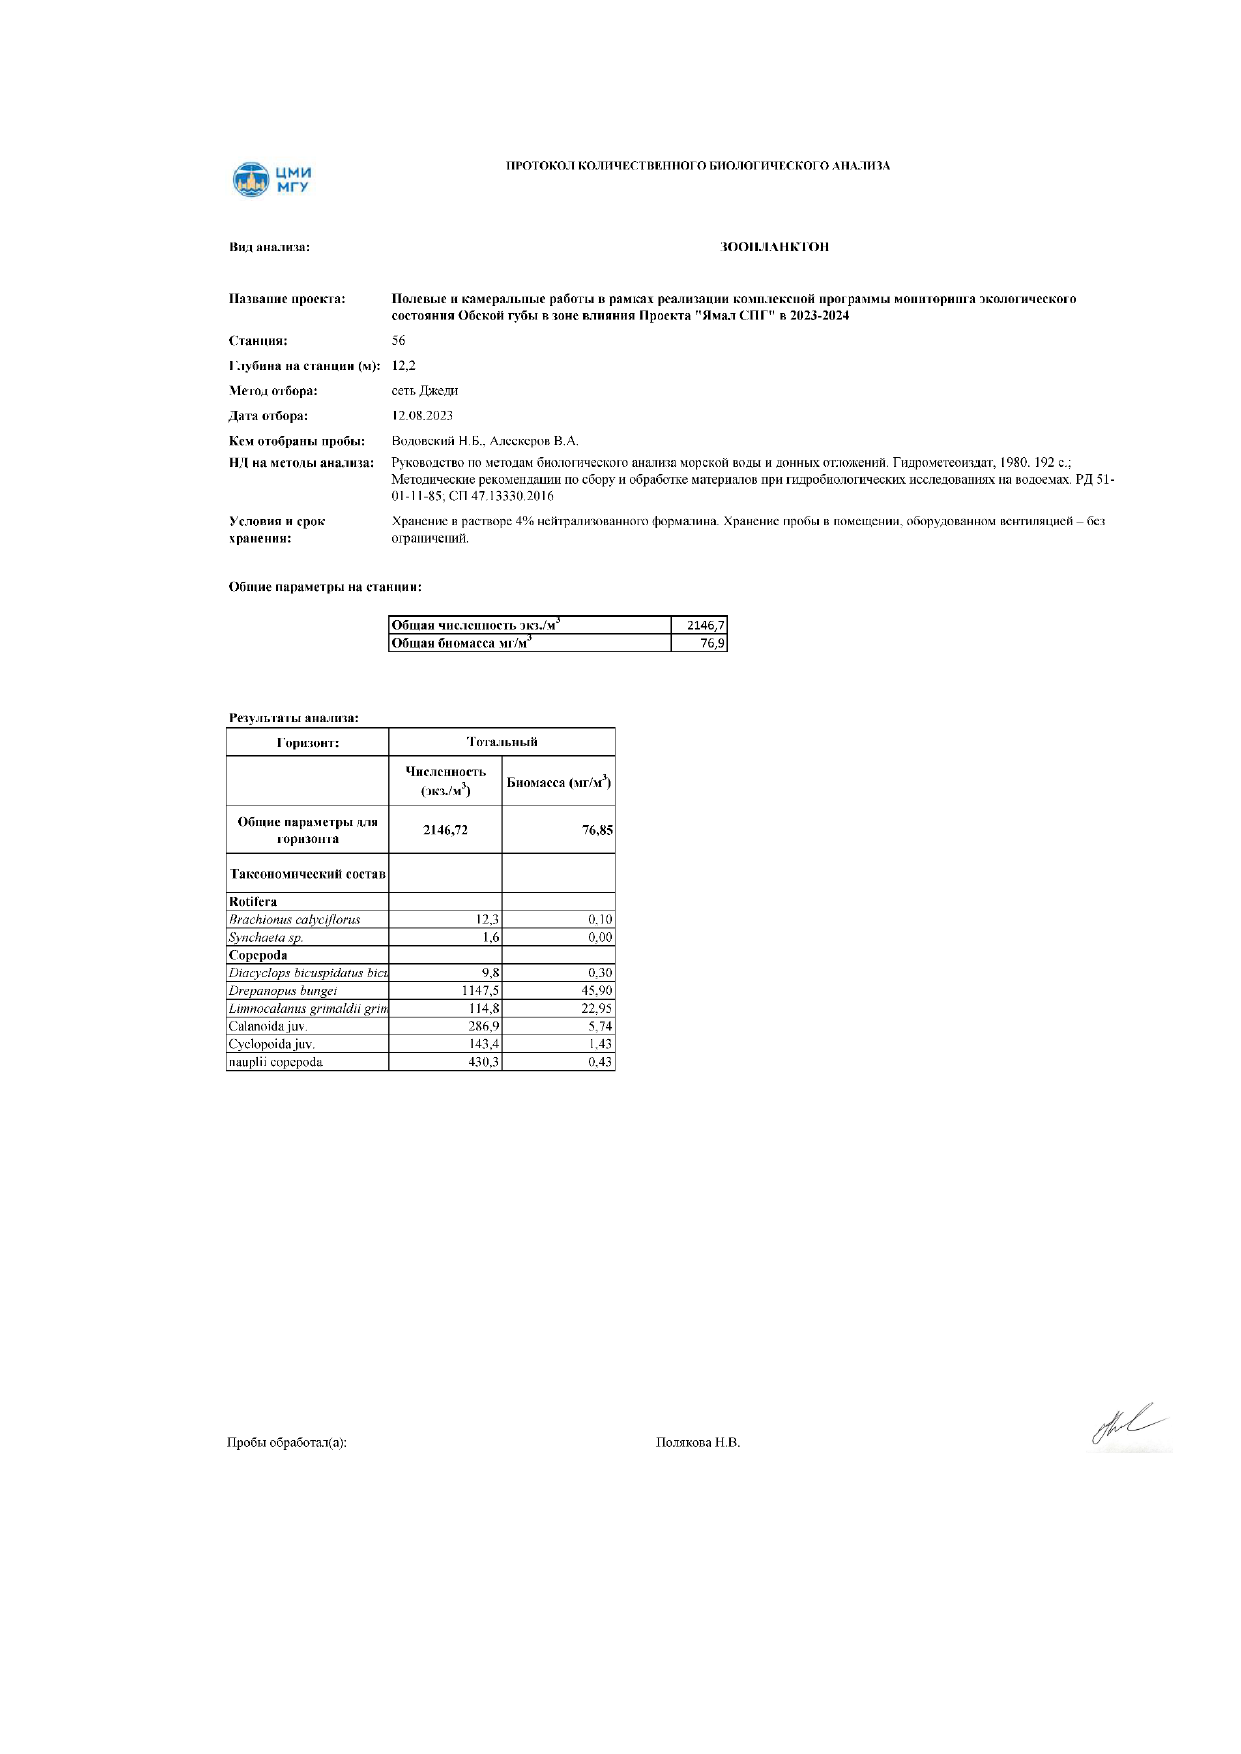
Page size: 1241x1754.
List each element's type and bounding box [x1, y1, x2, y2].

picture [177, 118, 1182, 1538]
